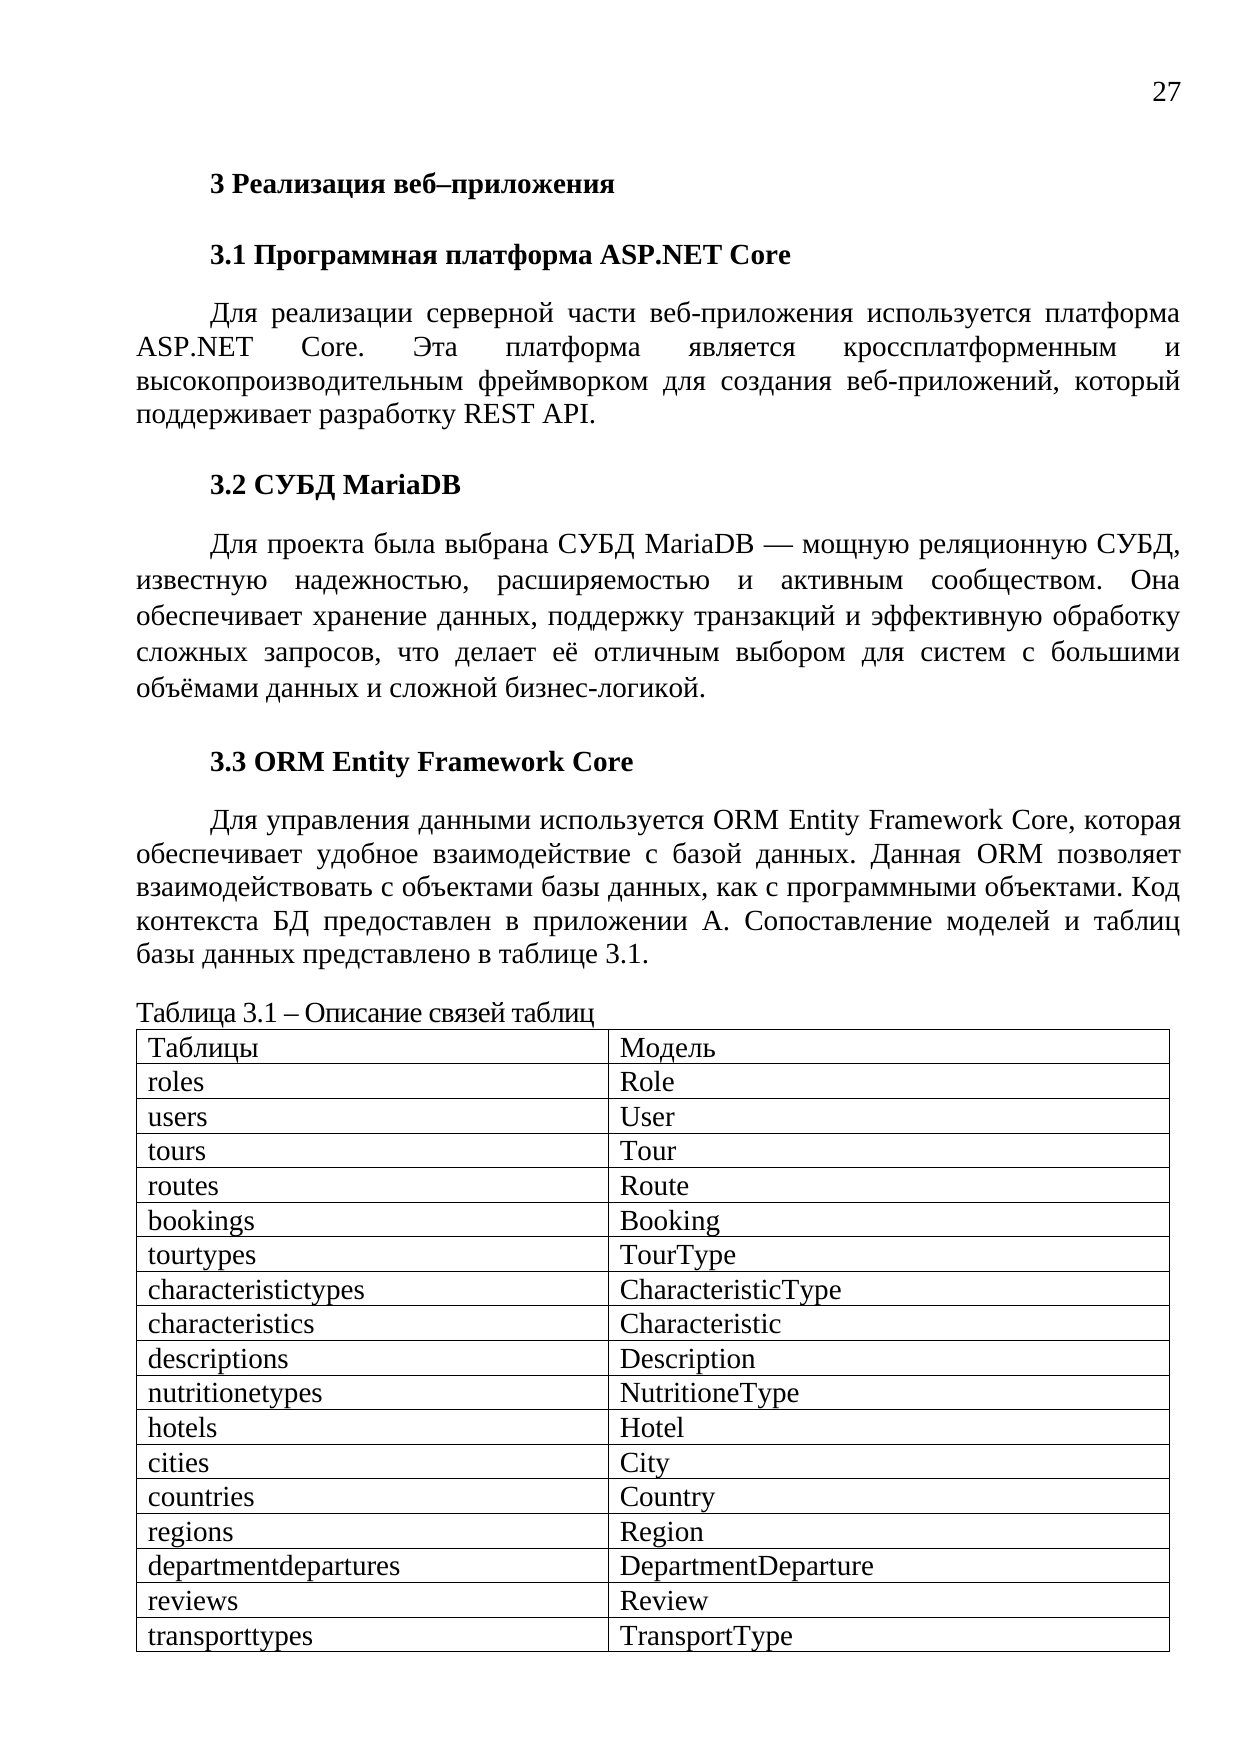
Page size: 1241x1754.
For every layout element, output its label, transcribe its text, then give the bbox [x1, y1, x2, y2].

table_cell TransportType [609, 1618, 1169, 1651]
table_cell DepartmentDeparture [609, 1549, 1169, 1582]
table_cell cities [137, 1445, 608, 1478]
table_cell roles [137, 1064, 608, 1098]
table_cell Hotel [609, 1410, 1169, 1444]
table_cell characteristictypes [137, 1272, 608, 1305]
table_cell reviews [137, 1583, 608, 1617]
table_cell characteristics [137, 1306, 608, 1340]
table_cell Description [609, 1341, 1169, 1374]
table_cell CharacteristicType [609, 1272, 1169, 1305]
text Таблица 3.1 – Описание связей таблиц [136, 995, 1181, 1029]
table_cell nutritionеtypes [137, 1376, 608, 1409]
table_cell countries [137, 1479, 608, 1513]
text Для управления данными используется ORM Entity Framework Core, которая обеспечивает удобное взаимодействие с базой данных. Данная ORM позволяет взаимодействовать с объектами базы данных, как с программными объектами. Код контекста БД предоставлен в приложении А. Сопоставление моделей и таблиц базы данных представлено в таблице 3.1. [136, 802, 1181, 970]
subtitle 3 Реализация веб–приложения [136, 166, 1181, 199]
table_cell tourtypes [137, 1237, 608, 1271]
table_header Таблицы [137, 1030, 608, 1063]
table_cell Review [609, 1583, 1169, 1617]
table_cell routes [137, 1168, 608, 1202]
table_cell tours [137, 1134, 608, 1167]
table_cell Characteristic [609, 1306, 1169, 1340]
table_cell Booking [609, 1203, 1169, 1236]
table_cell Route [609, 1168, 1169, 1202]
table_cell Tour [609, 1134, 1169, 1167]
table_cell User [609, 1099, 1169, 1132]
table_header Модель [609, 1030, 1169, 1063]
table_cell Role [609, 1064, 1169, 1098]
table_cell descriptions [137, 1341, 608, 1374]
subtitle 3.1 Программная платформа ASP.NET Core [136, 237, 1181, 271]
table_cell users [137, 1099, 608, 1132]
text Для реализации серверной части веб-приложения используется платформа ASP.NET Core. Эта платформа является кроссплатформенным и высокопроизводительным фреймворком для создания веб-приложений, который поддерживает разработку REST API. [136, 296, 1181, 430]
text Для проекта была выбрана СУБД MariaDB — мощную реляционную СУБД, известную надежностью, расширяемостью и активным сообществом. Она обеспечивает хранение данных, поддержку транзакций и эффективную обработку сложных запросов, что делает её отличным выбором для систем с большими объёмами данных и сложной бизнес-логикой. [136, 526, 1181, 704]
subtitle 3.3 ORM Entity Framework Core [136, 744, 1181, 777]
table_cell Region [609, 1514, 1169, 1547]
table_cell hotels [137, 1410, 608, 1444]
table_cell transporttypes [137, 1618, 608, 1651]
subtitle 3.2 СУБД MariaDB [136, 467, 1181, 501]
table_cell bookings [137, 1203, 608, 1236]
table_cell Country [609, 1479, 1169, 1513]
table_cell departmentdepartures [137, 1549, 608, 1582]
table_cell regions [137, 1514, 608, 1547]
table_cell NutritionеType [609, 1376, 1169, 1409]
table_cell TourType [609, 1237, 1169, 1271]
table_cell City [609, 1445, 1169, 1478]
